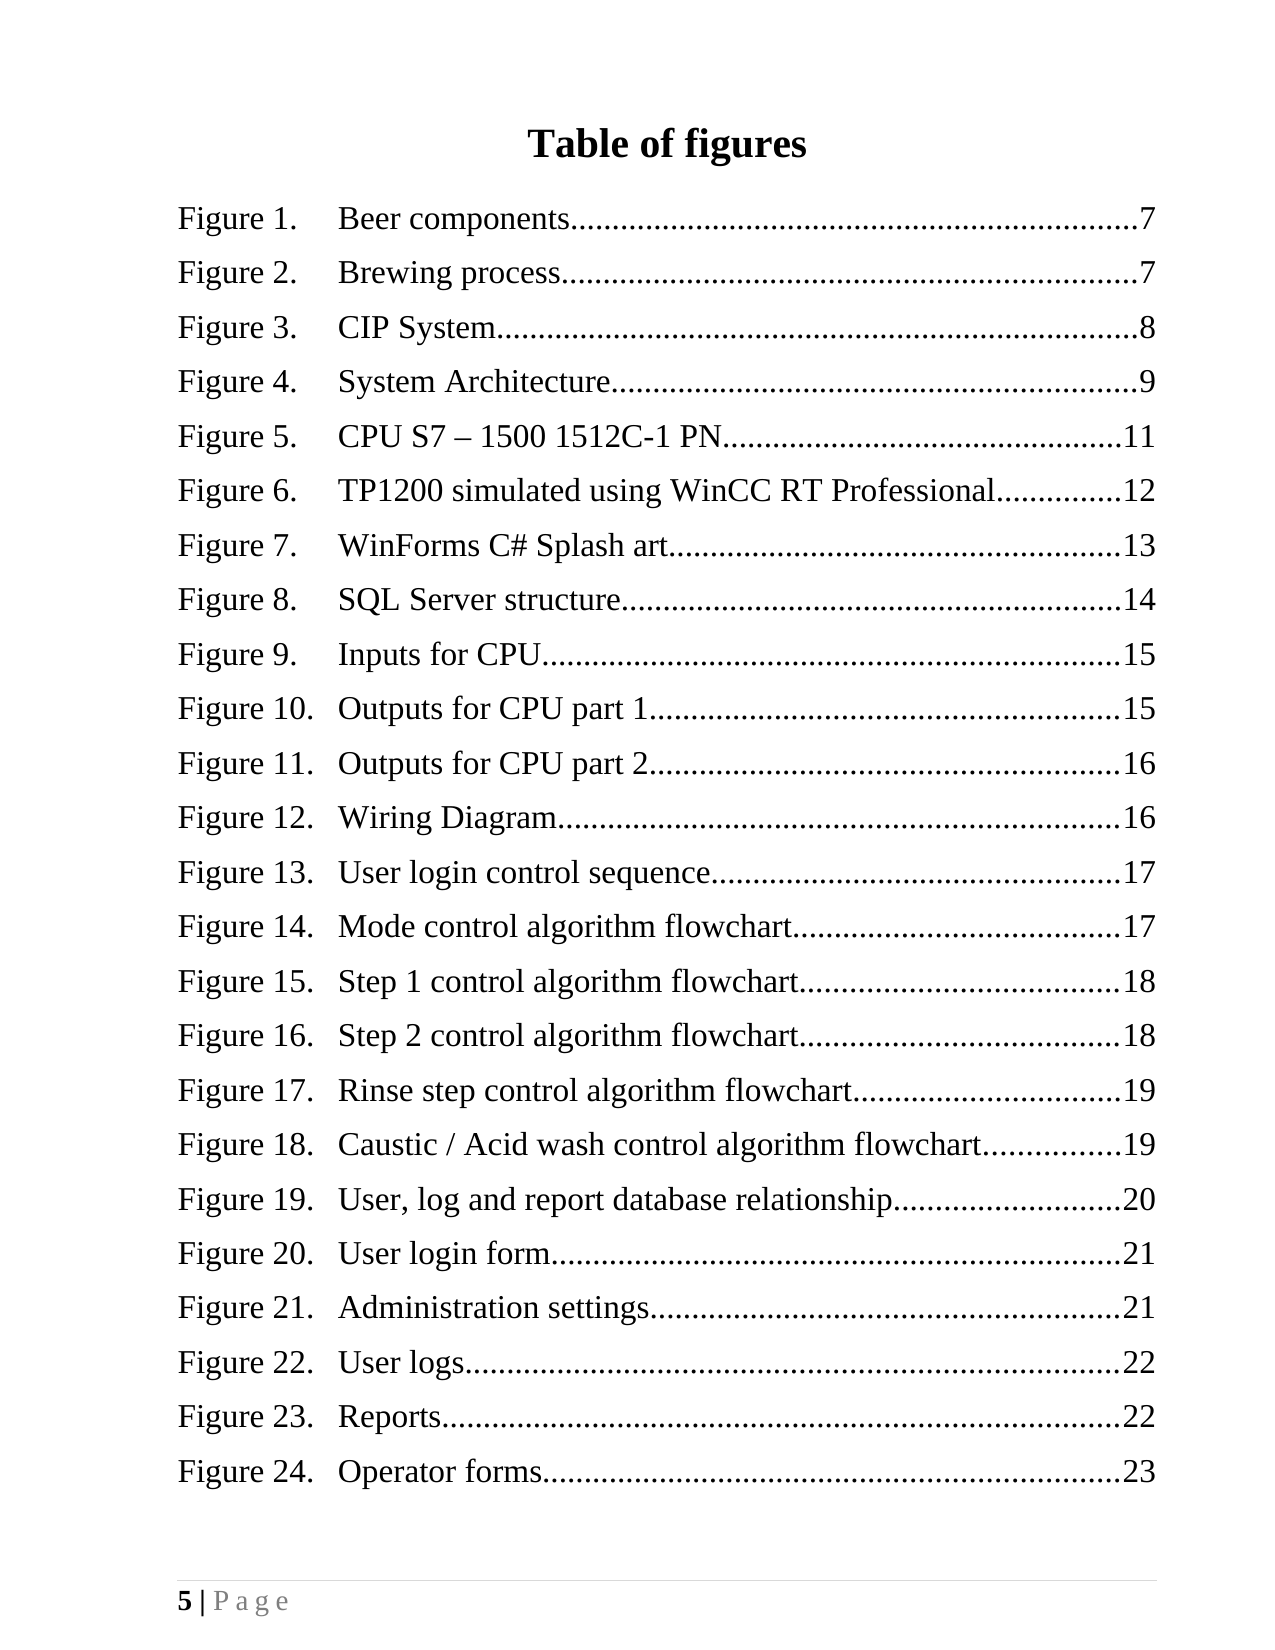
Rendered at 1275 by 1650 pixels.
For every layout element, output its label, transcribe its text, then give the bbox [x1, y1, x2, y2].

text Figure 11. Outputs for CPU part 2 16 [177, 743, 1157, 781]
text Figure 16. Step 2 control algorithm flowchart 18 [177, 1015, 1157, 1054]
text Figure 10. Outputs for CPU part 1 15 [177, 688, 1157, 727]
text Figure 12. Wiring Diagram 16 [177, 797, 1157, 836]
text Figure 2. Brewing process 7 [177, 253, 1157, 291]
text Figure 3. CIP System 8 [177, 307, 1157, 346]
text Figure 21. Administration settings 21 [177, 1288, 1157, 1326]
text Figure 19. User, log and report database relationship 20 [177, 1179, 1157, 1217]
text Figure 13. User login control sequence 17 [177, 852, 1157, 890]
text Figure 1. Beer components 7 [177, 198, 1157, 237]
text Figure 17. Rinse step control algorithm flowchart 19 [177, 1070, 1157, 1108]
text Figure 15. Step 1 control algorithm flowchart 18 [177, 961, 1157, 999]
text Figure 14. Mode control algorithm flowchart 17 [177, 906, 1157, 945]
text Table of figures [177, 118, 1157, 166]
text Figure 8. SQL Server structure 14 [177, 579, 1157, 618]
text Figure 24. Operator forms 23 [177, 1451, 1157, 1489]
text Figure 22. User logs 22 [177, 1342, 1157, 1381]
text Figure 7. WinForms C# Splash art 13 [177, 525, 1157, 563]
text Figure 20. User login form 21 [177, 1233, 1157, 1272]
text Figure 9. Inputs for CPU 15 [177, 634, 1157, 672]
text Figure 4. System Architecture 9 [177, 362, 1157, 400]
text Figure 5. CPU S7 – 1500 1512C-1 PN 11 [177, 416, 1157, 454]
text Figure 6. TP1200 simulated using WinCC RT Professional 12 [177, 471, 1157, 509]
text Figure 23. Reports 22 [177, 1397, 1157, 1435]
text Figure 18. Caustic / Acid wash control algorithm flowchart 19 [177, 1124, 1157, 1163]
